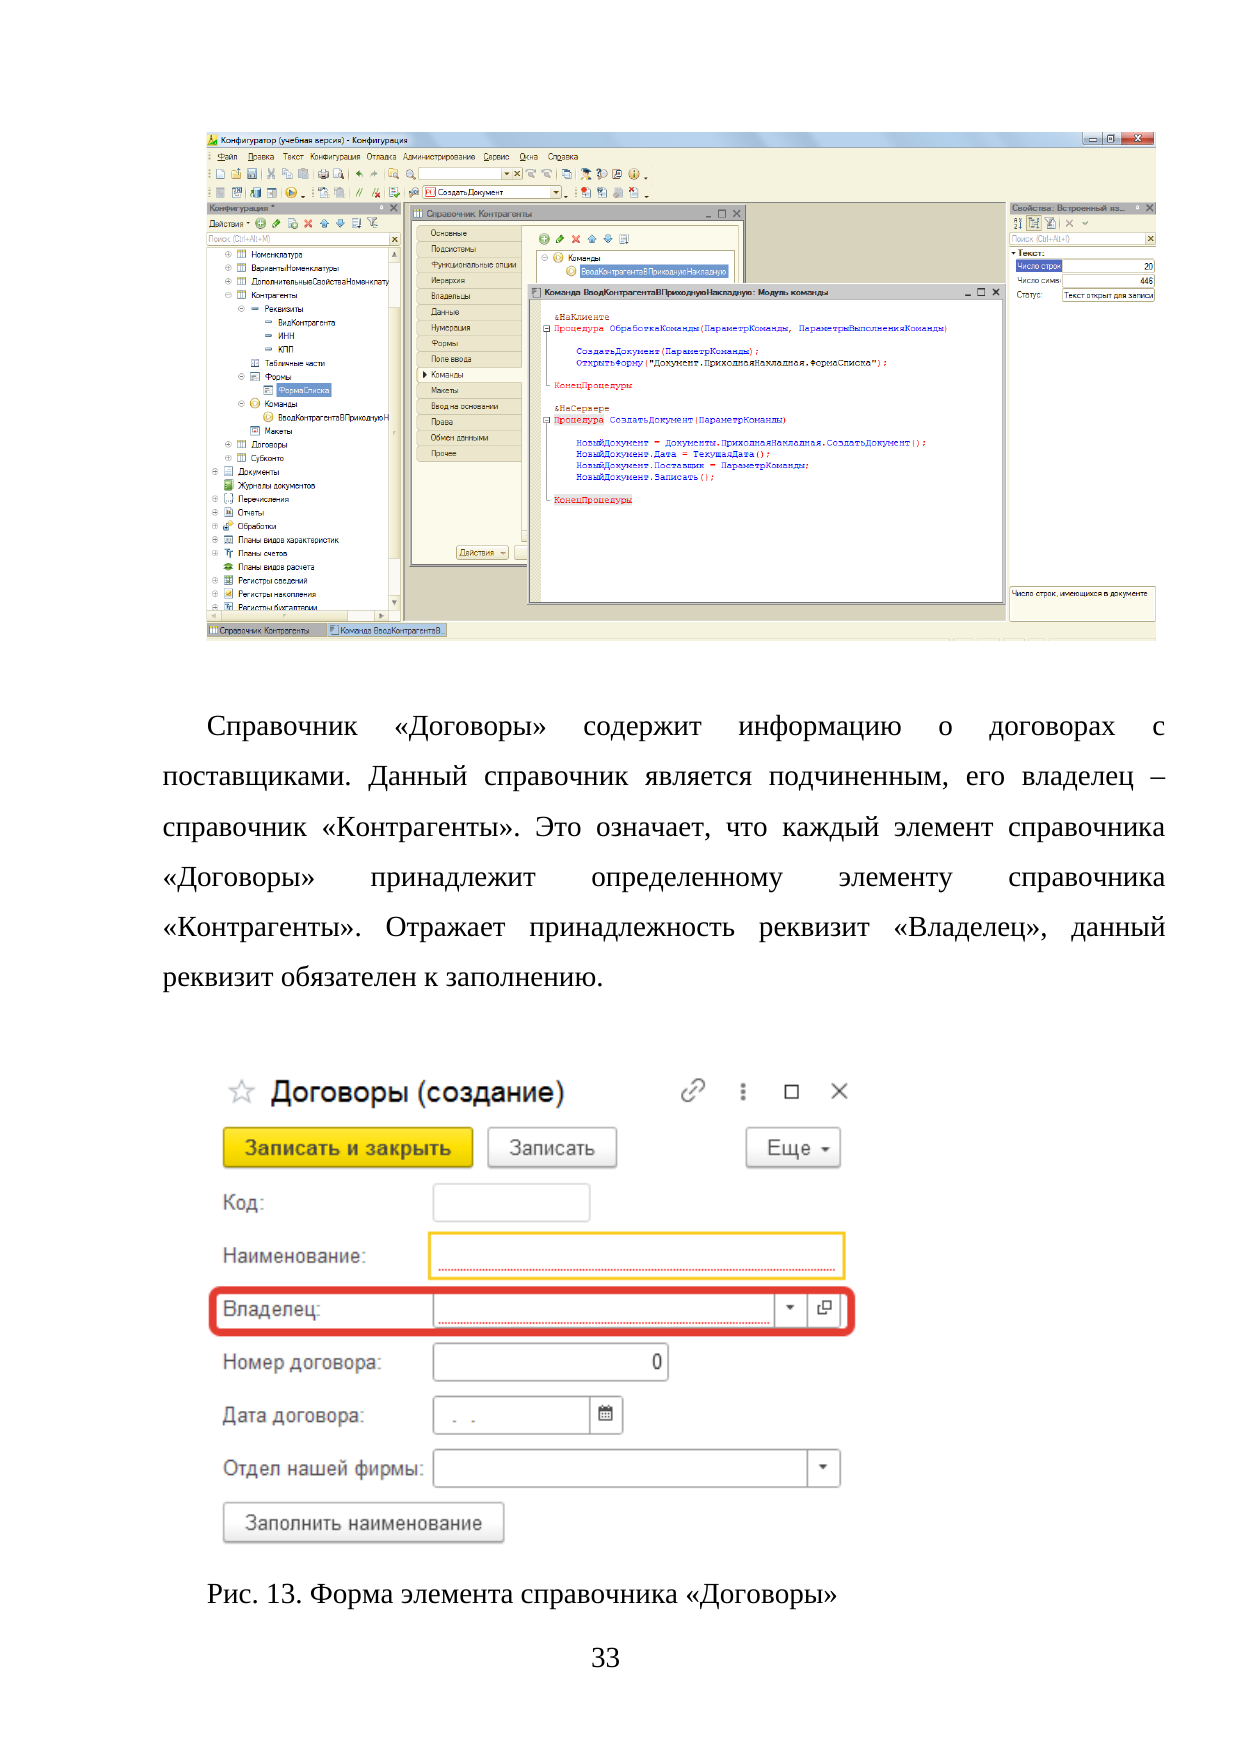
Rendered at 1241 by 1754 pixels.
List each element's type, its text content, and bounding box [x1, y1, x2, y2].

text Справочник «Договоры» содержит информацию о договорах с поставщиками. Данный справочник является подчиненным, его владелец – справочник «Контрагенты». Это означает, что каждый элемент справочника «Договоры» принадлежит определенному элементу справочника «Контрагенты». Отражает принадлежность реквизит «Владелец», данный реквизит обязателен к заполнению. [162, 708, 1166, 993]
text Рис. 13. Форма элемента справочника «Договоры» [162, 1576, 1166, 1610]
picture [206, 132, 1156, 641]
picture [206, 1060, 871, 1560]
